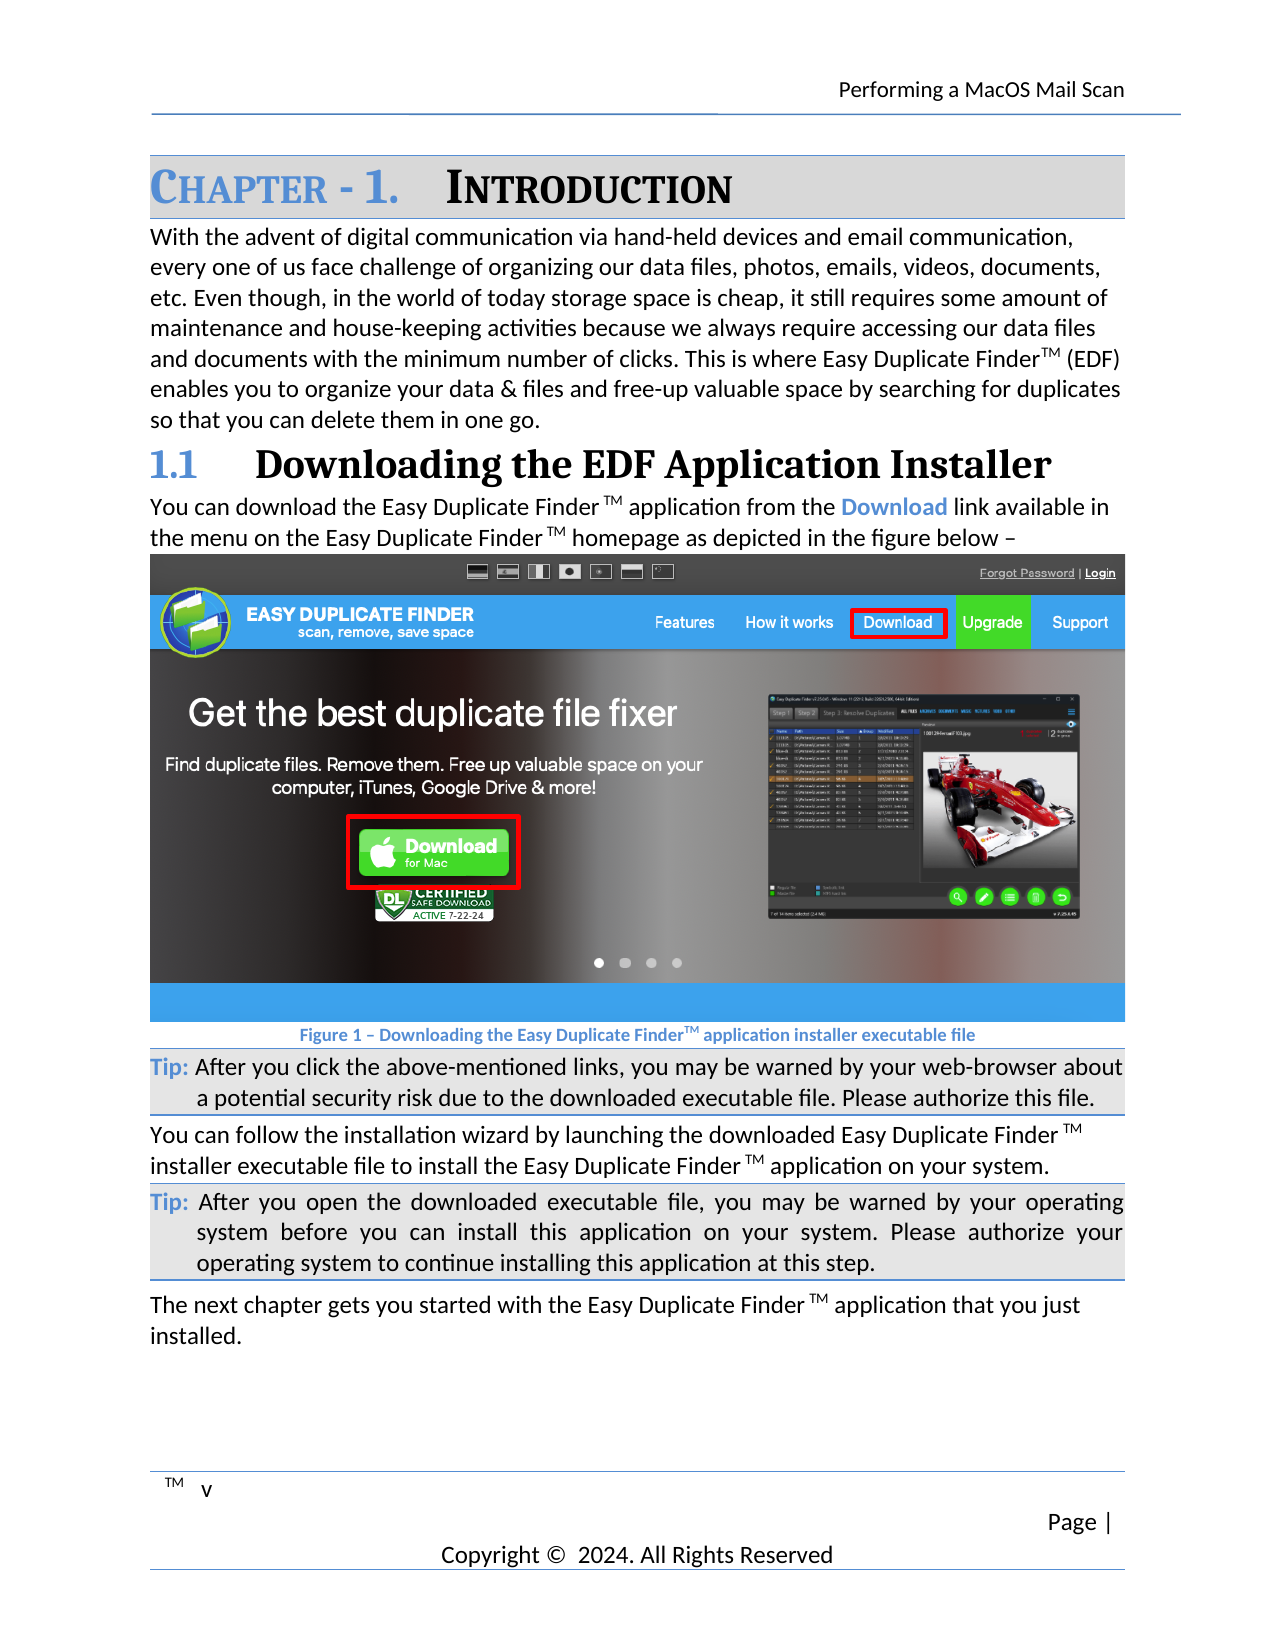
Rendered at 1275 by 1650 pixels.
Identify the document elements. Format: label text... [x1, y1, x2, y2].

text You can download the Easy Duplicate Finder TM application from the Download link available in the menu on the Easy Duplicate Finder TM homepage as depicted in the figure below – [150, 491, 1125, 552]
text Tip: After you click the above-mentioned links, you may be warned by your web-browser about a potential security risk due to the downloaded executable file. Please authorize this file. [150, 1049, 1125, 1114]
subtitle Introduction [150, 156, 1125, 218]
picture [150, 554, 1125, 1022]
text You can follow the installation wizard by launching the downloaded Easy Duplicate Finder TM installer executable file to install the Easy Duplicate Finder TM application on your system. [150, 1120, 1125, 1181]
text With the advent of digital communication via hand-held devices and email communication, every one of us face challenge of organizing our data files, photos, emails, videos, documents, etc. Even though, in the world of today storage space is cheap, it still requires some amount of maintenance and house-keeping activities because we always require accessing our data files and documents with the minimum number of clicks. This is where Easy Duplicate FinderTM (EDF) enables you to organize your data & files and free-up valuable space by searching for duplicates so that you can delete them in one go. [150, 221, 1125, 435]
subtitle Downloading the EDF Application Installer [150, 441, 1125, 489]
text Tip: After you open the downloaded executable file, you may be warned by your operating system before you can install this application on your system. Please authorize your operating system to continue installing this application at this step. [150, 1184, 1125, 1279]
text The next chapter gets you started with the Easy Duplicate Finder TM application that you just installed. [150, 1289, 1125, 1350]
